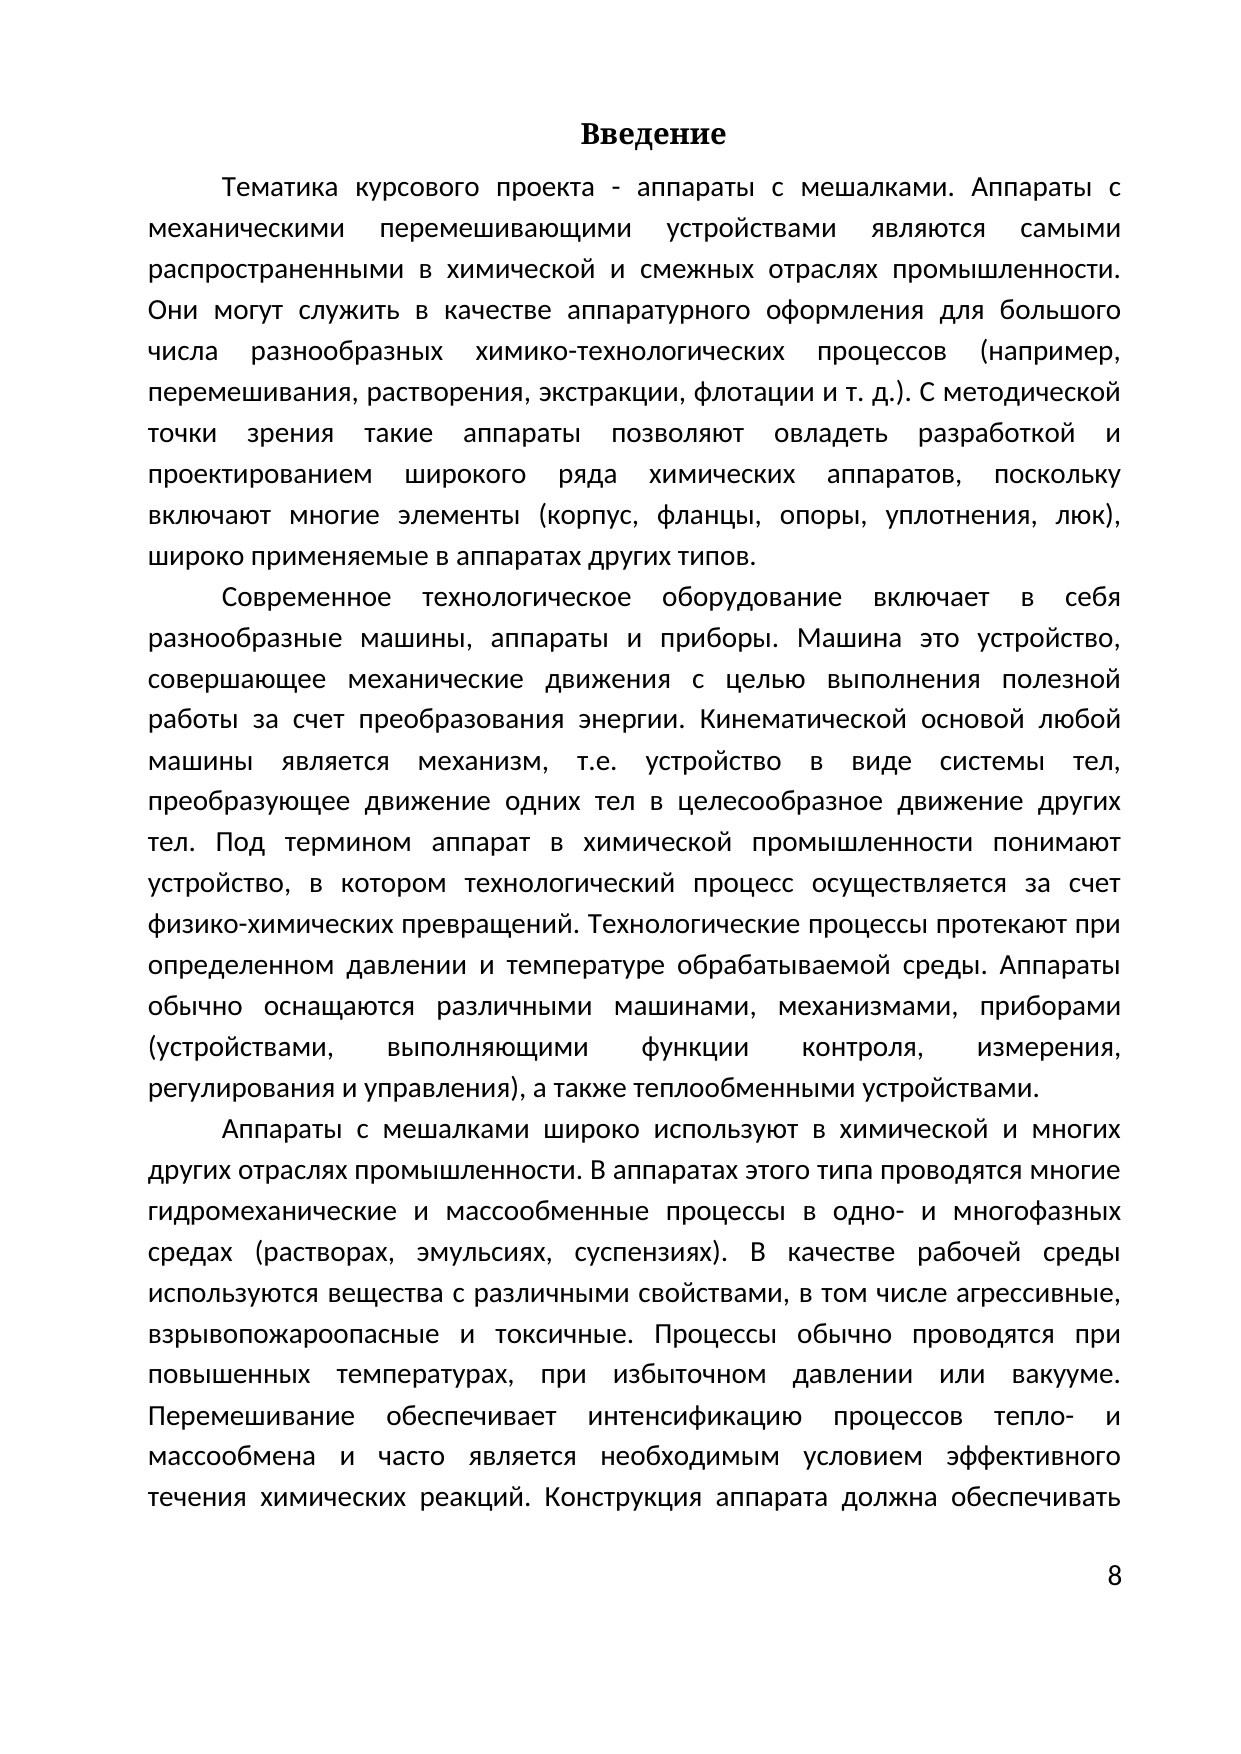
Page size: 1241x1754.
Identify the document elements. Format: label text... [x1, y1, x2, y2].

text Современное технологическое оборудование включает в себя разнообразные машины, аппараты и приборы. Машина это устройство, совершающее механические движения с целью выполнения полезной работы за счет преобразования энергии. Кинематической основой любой машины является механизм, т.е. устройство в виде системы тел, преобразующее движение одних тел в целесообразное движение других тел. Под термином аппарат в химической промышленности понимают устройство, в котором технологический процесс осуществляется за счет физико-химических превращений. Технологические процессы протекают при определенном давлении и температуре обрабатываемой среды. Аппараты обычно оснащаются различными машинами, механизмами, приборами (устройствами, выполняющими функции контроля, измерения, регулирования и управления), а также теплообменными устройствами. [148, 578, 1122, 1105]
subtitle Введение [185, 118, 1122, 152]
text Тематика курсового проекта - аппараты с мешалками. Аппараты с механическими перемешивающими устройствами являются самыми распространенными в химической и смежных отраслях промышленности. Они могут служить в качестве аппаратурного оформления для большого числа разнообразных химико-технологических процессов (например, перемешивания, растворения, экстракции, флотации и т. д.). С методической точки зрения такие аппараты позволяют овладеть разработкой и проектированием широкого ряда химических аппаратов, поскольку включают многие элементы (корпус, фланцы, опоры, уплотнения, люк), широко применяемые в аппаратах других типов. [148, 168, 1122, 572]
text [148, 1110, 1122, 1514]
